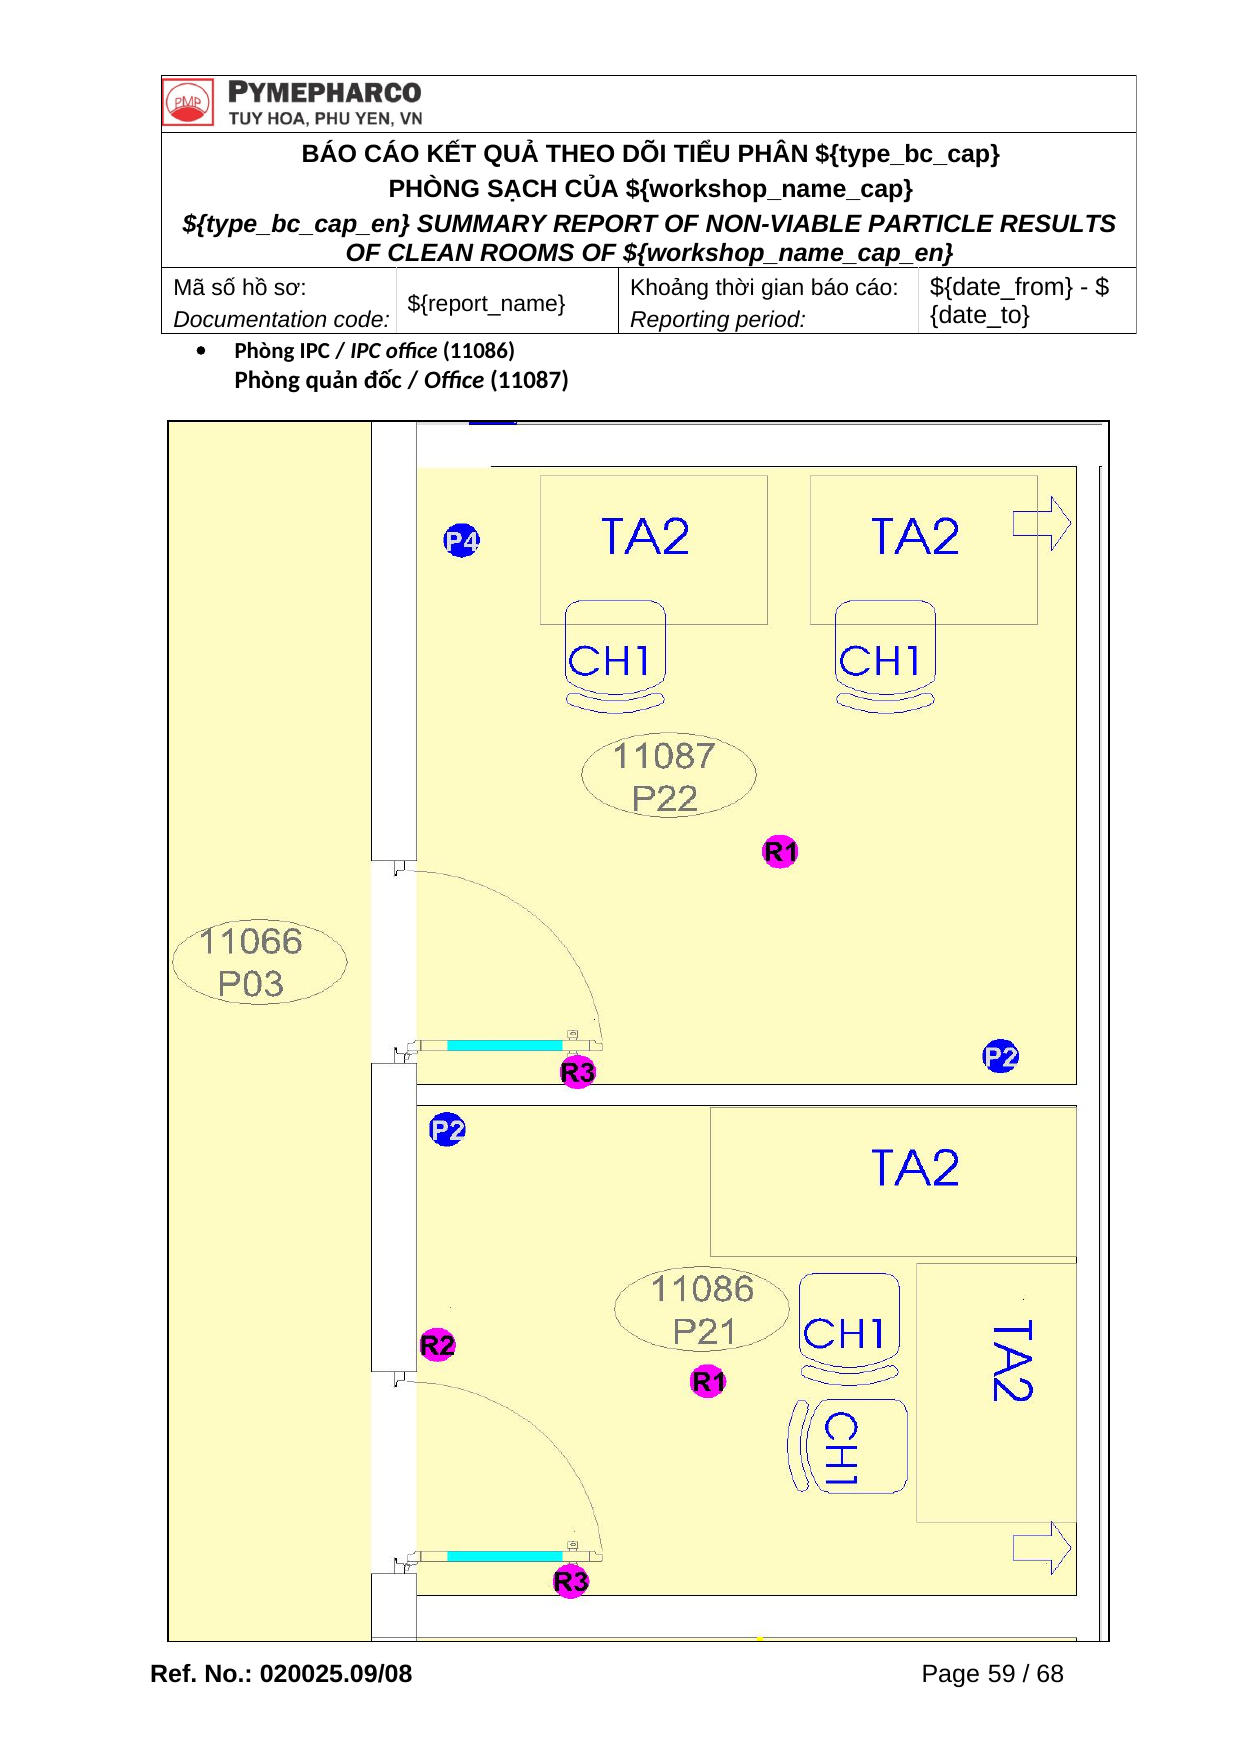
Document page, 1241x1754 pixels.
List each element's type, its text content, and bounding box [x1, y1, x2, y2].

list Phòng IPC / IPC office (11086) [197, 336, 1128, 364]
picture [162, 78, 422, 127]
text Phòng quản đốc / Office (11087) [234, 364, 1128, 395]
picture [169, 422, 1108, 1641]
